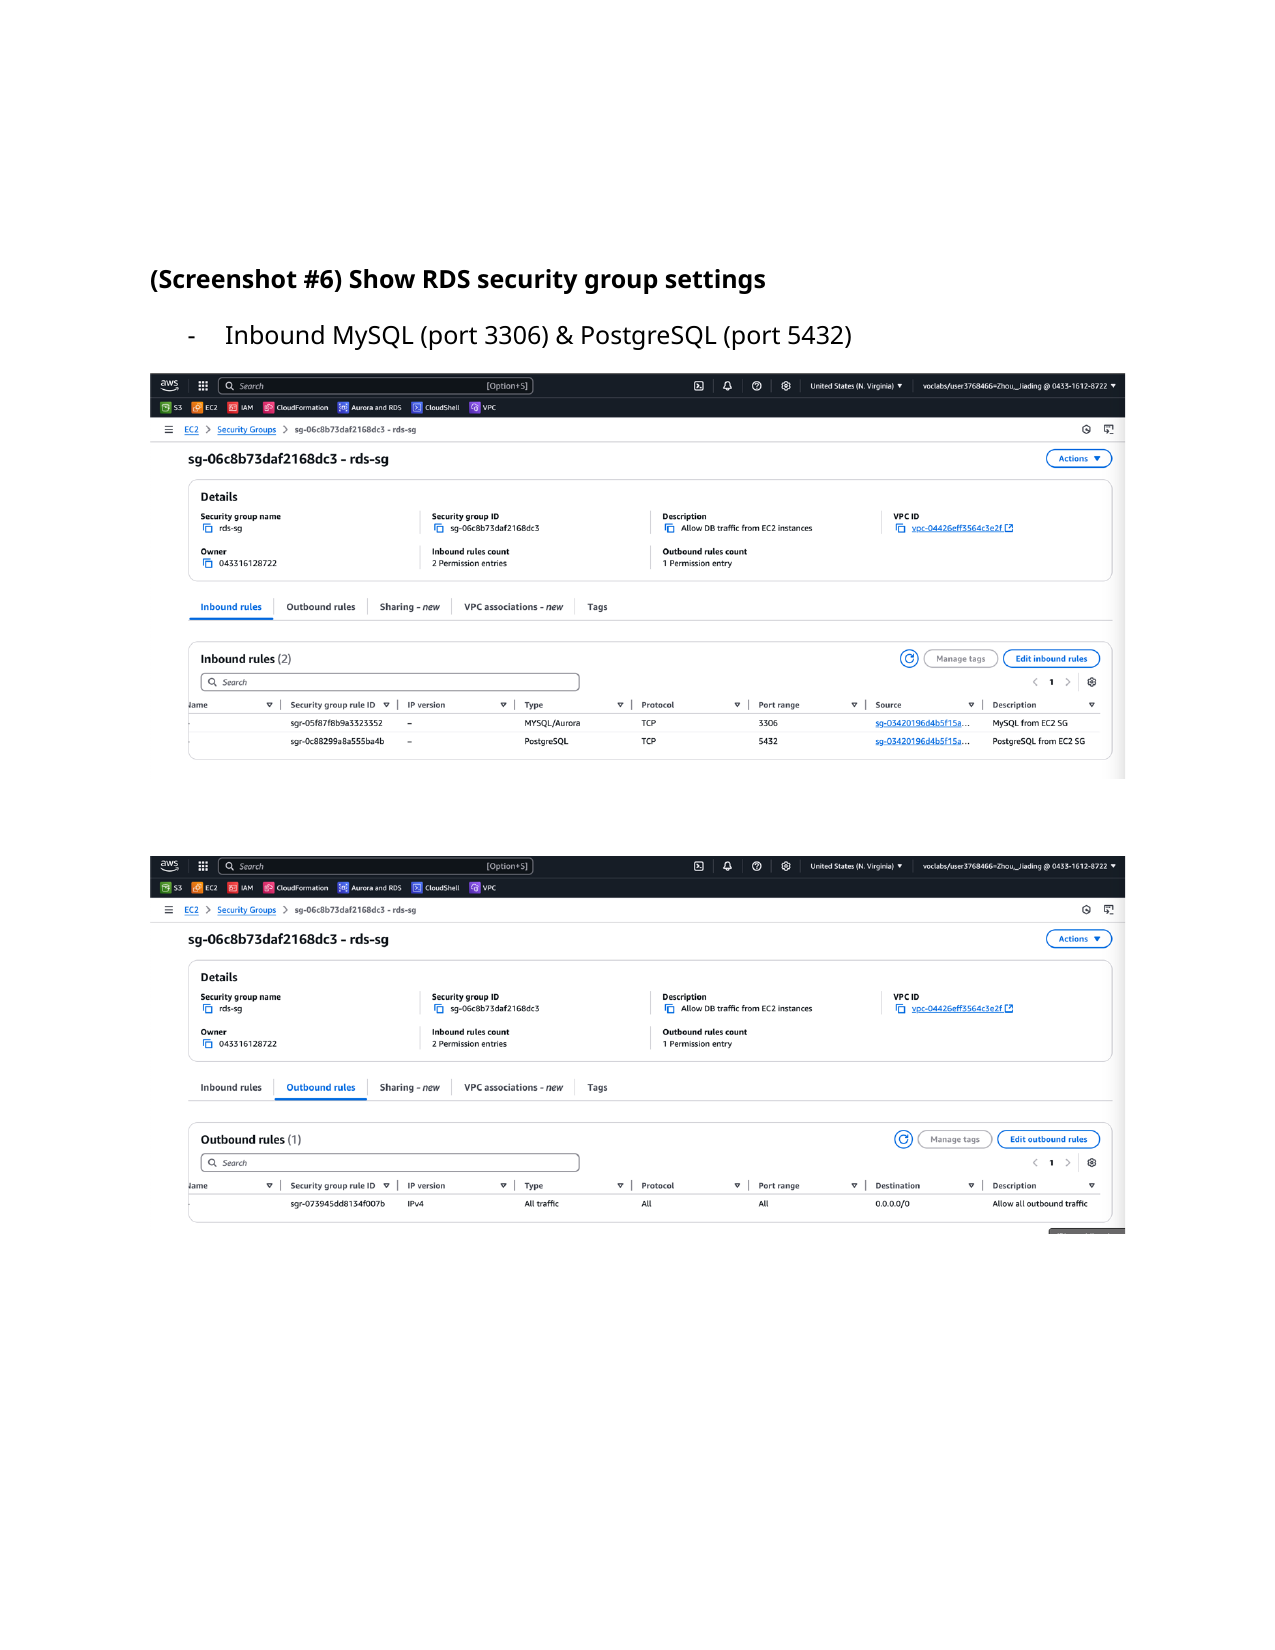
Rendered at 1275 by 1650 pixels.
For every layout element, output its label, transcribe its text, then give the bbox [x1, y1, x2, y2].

text (Screenshot #6) Show RDS security group settings [150, 262, 1125, 296]
picture [150, 856, 1125, 1234]
list Inbound MySQL (port 3306) & PostgreSQL (port 5432) [187, 317, 1125, 352]
picture [150, 373, 1125, 779]
